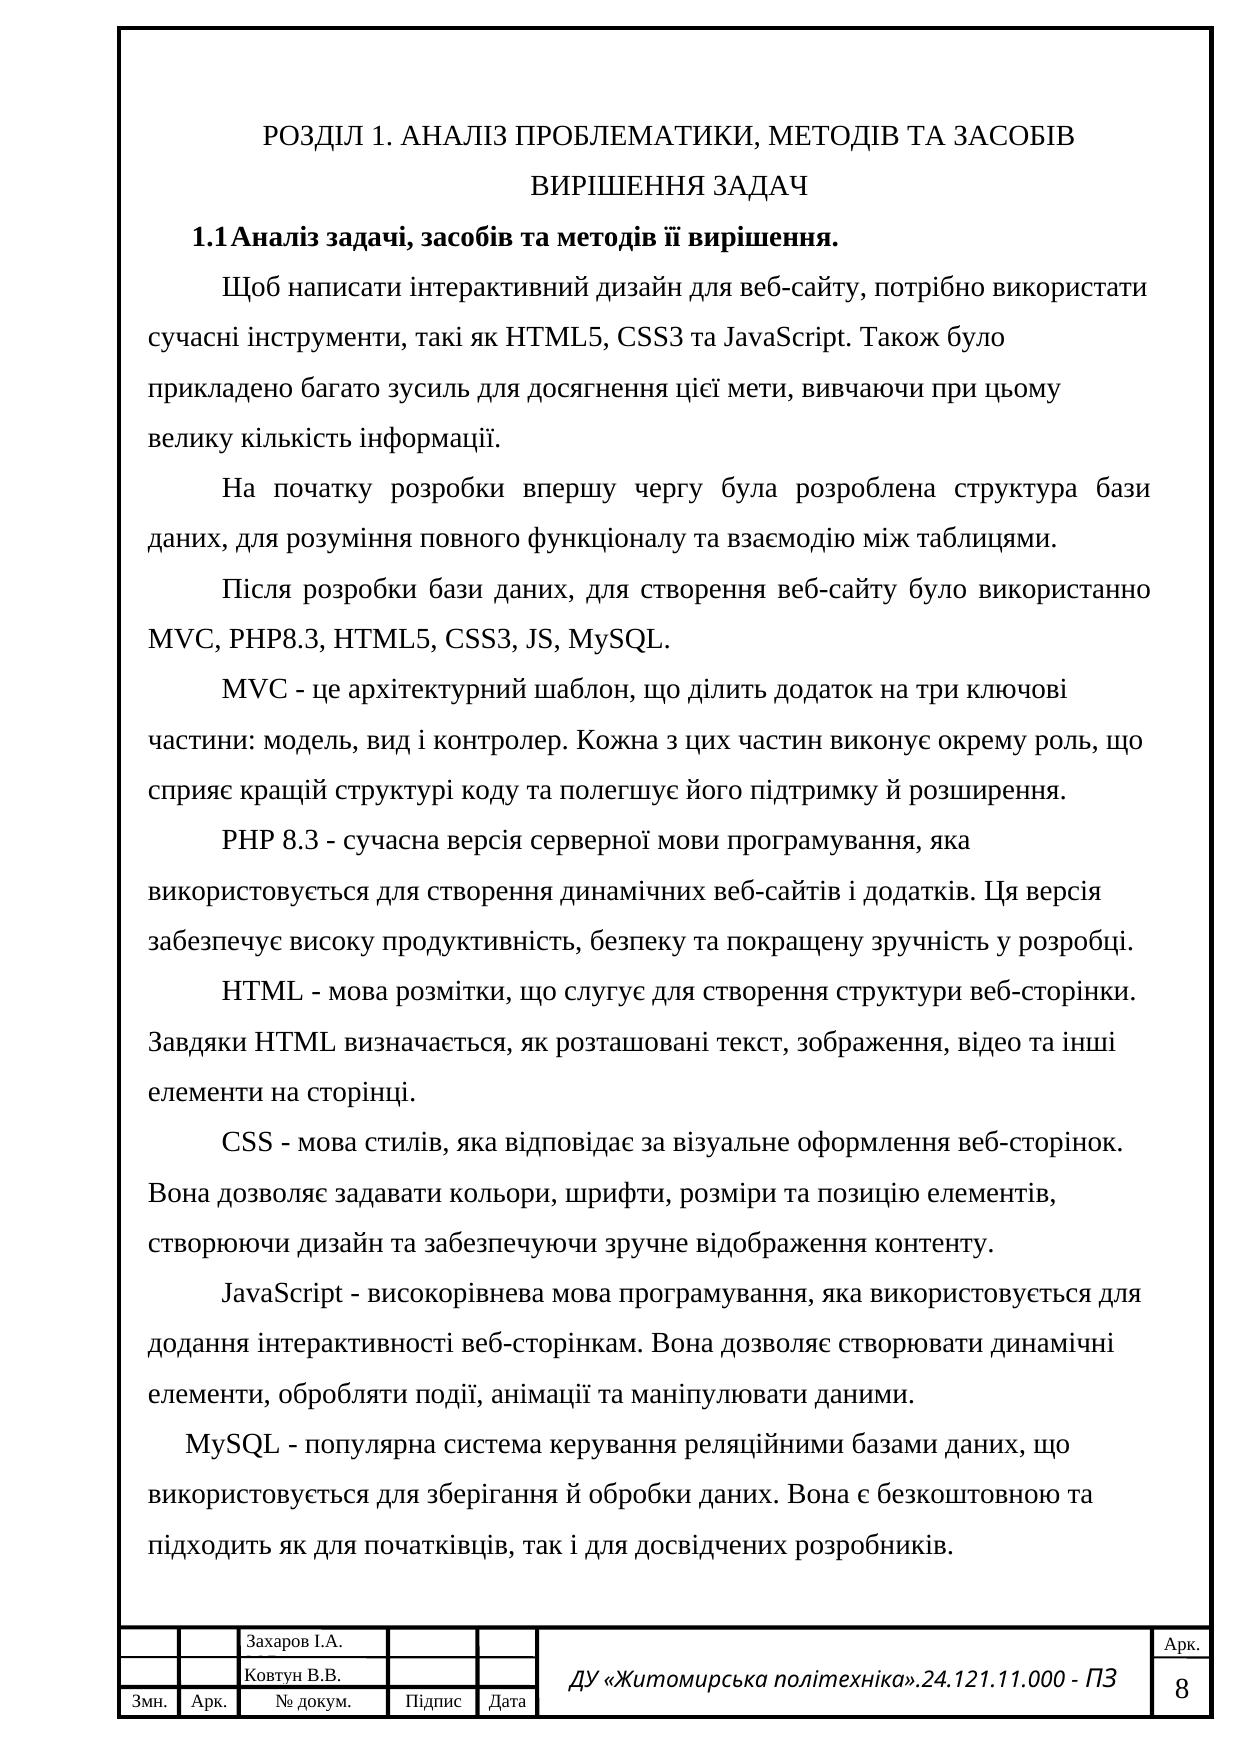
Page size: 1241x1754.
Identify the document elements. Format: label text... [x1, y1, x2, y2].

text MySQL - популярна система керування реляційними базами даних, що використовується для зберігання й обробки даних. Вона є безкоштовною та підходить як для початківців, так і для досвідчених розробників. [148, 1426, 1152, 1560]
list Аналіз задачі, засобів та методів її вирішення. [191, 219, 1152, 252]
text РОЗДІЛ 1. АНАЛІЗ ПРОБЛЕМАТИКИ, МЕТОДІВ ТА ЗАСОБІВ ВИРІШЕННЯ ЗАДАЧ [187, 118, 1151, 202]
text Щоб написати інтерактивний дизайн для веб-сайту, потрібно використати сучасні інструменти, такі як HTML5, CSS3 та JavaScript. Також було прикладено багато зусиль для досягнення цієї мети, вивчаючи при цьому велику кількість інформації. [148, 269, 1152, 453]
text HTML - мова розмітки, що слугує для створення структури веб-сторінки. Завдяки HTML визначається, як розташовані текст, зображення, відео та інші елементи на сторінці. [148, 973, 1152, 1108]
text На початку розробки впершу чергу була розроблена структура бази даних, для розуміння повного функціоналу та взаємодію між таблицями. [148, 470, 1152, 554]
text CSS - мова стилів, яка відповідає за візуальне оформлення веб-сторінок. Вона дозволяє задавати кольори, шрифти, розміри та позицію елементів, створюючи дизайн та забезпечуючи зручне відображення контенту. [148, 1124, 1152, 1258]
text MVC - це архітектурний шаблон, що ділить додаток на три ключові частини: модель, вид і контролер. Кожна з цих частин виконує окрему роль, що сприяє кращій структурі коду та полегшує його підтримку й розширення. [148, 672, 1152, 806]
text PHP 8.3 - сучасна версія серверної мови програмування, яка використовується для створення динамічних веб-сайтів і додатків. Ця версія забезпечує високу продуктивність, безпеку та покращену зручність у розробці. [148, 822, 1152, 957]
text JavaScript - високорівнева мова програмування, яка використовується для додання інтерактивності веб-сторінкам. Вона дозволяє створювати динамічні елементи, обробляти події, анімації та маніпулювати даними. [148, 1275, 1152, 1409]
text Після розробки бази даних, для створення веб-сайту було використанно MVC, PHP8.3, HTML5, CSS3, JS, MySQL. [148, 571, 1152, 655]
